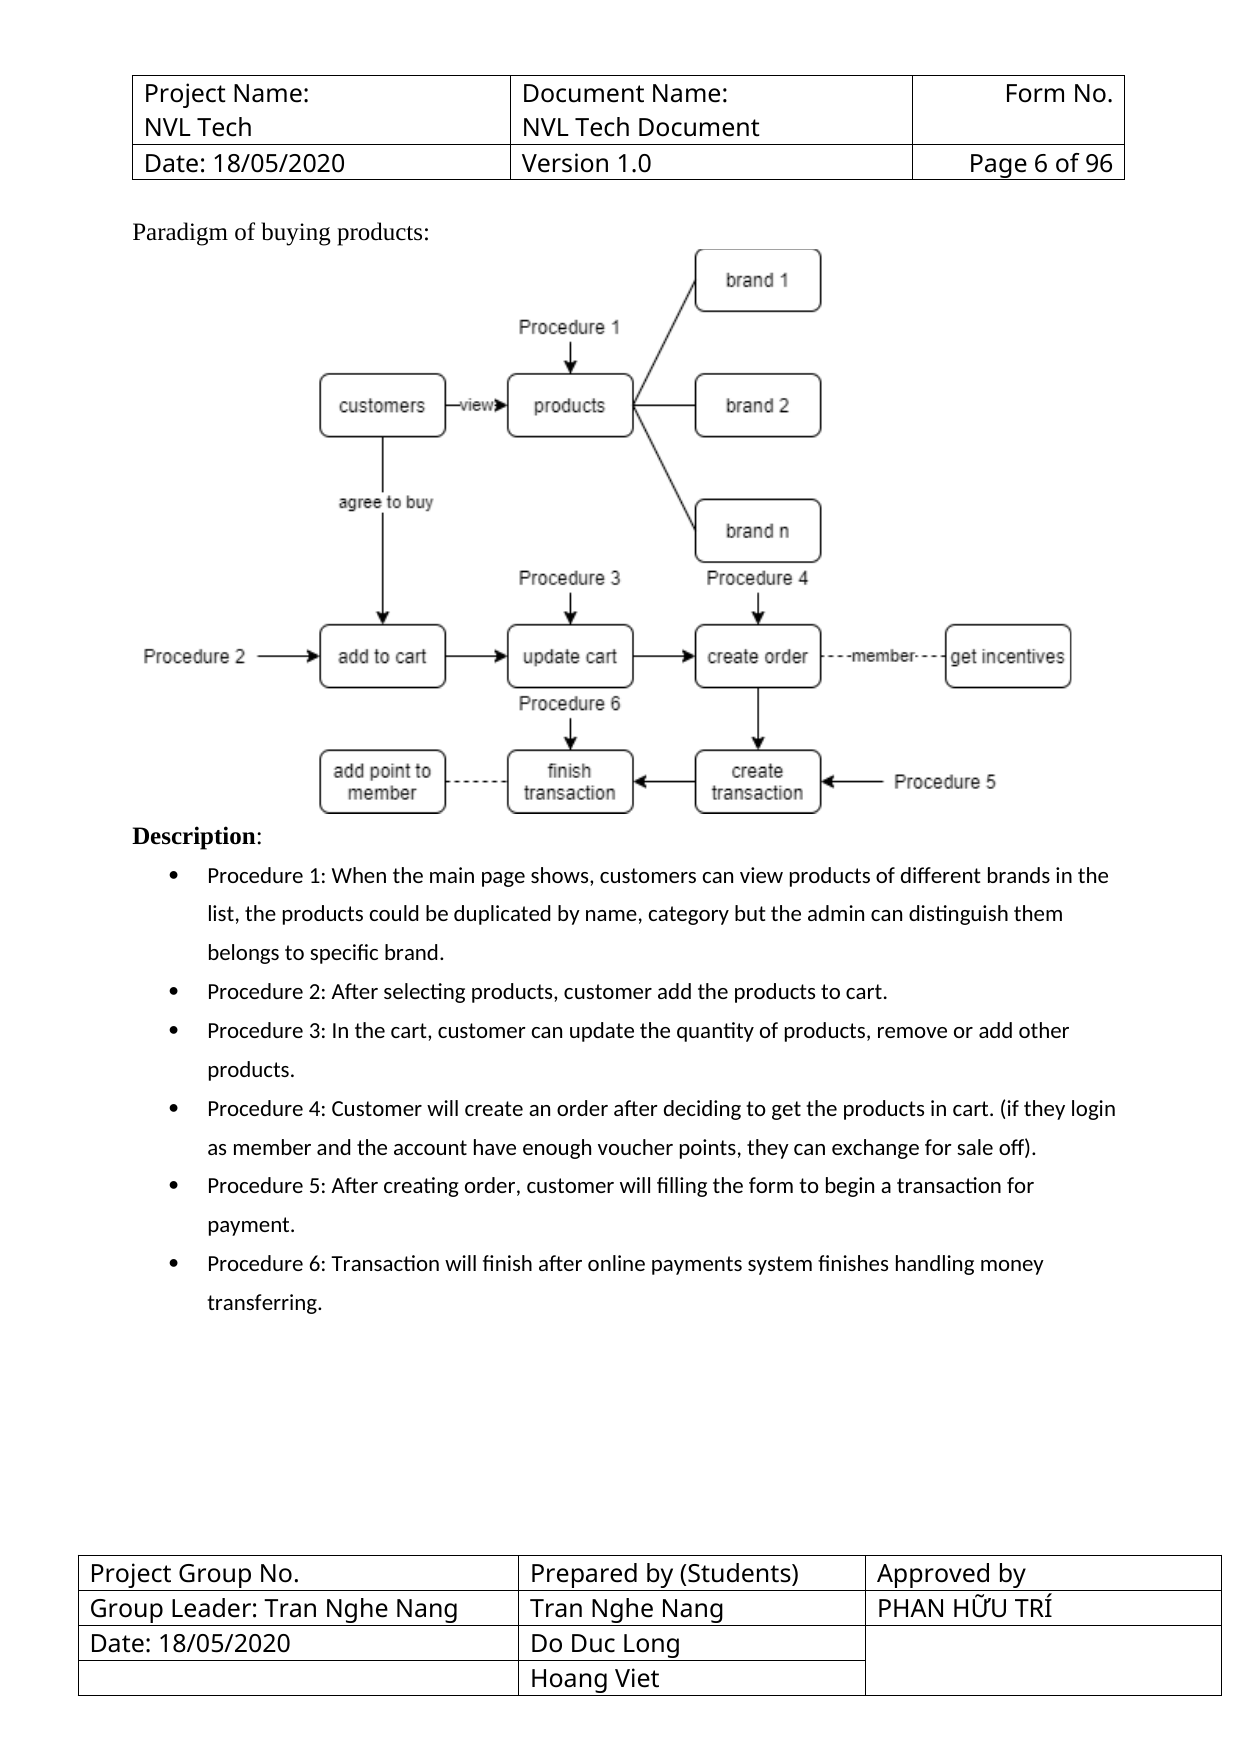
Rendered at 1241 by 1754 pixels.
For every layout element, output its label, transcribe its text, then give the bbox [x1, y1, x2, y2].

list Procedure 6: Transaction will finish after online payments system finishes handling money transferring. [169, 1241, 1125, 1318]
text Paradigm of buying products: [132, 209, 1125, 248]
picture [132, 249, 1072, 814]
list Procedure 3: In the cart, customer can update the quantity of products, remove or add other products. [169, 1007, 1125, 1085]
list Procedure 5: After creating order, customer will filling the form to begin a transaction for payment. [169, 1163, 1125, 1241]
list Procedure 4: Customer will create an order after deciding to get the products in cart. (if they login as member and the account have enough voucher points, they can exchange for sale off). [169, 1085, 1125, 1163]
list Procedure 1: When the main page shows, customers can view products of different brands in the list, the products could be duplicated by name, category but the admin can distinguish them belongs to specific brand. [169, 852, 1125, 968]
list Procedure 2: After selecting products, customer add the products to cart. [169, 968, 1125, 1007]
